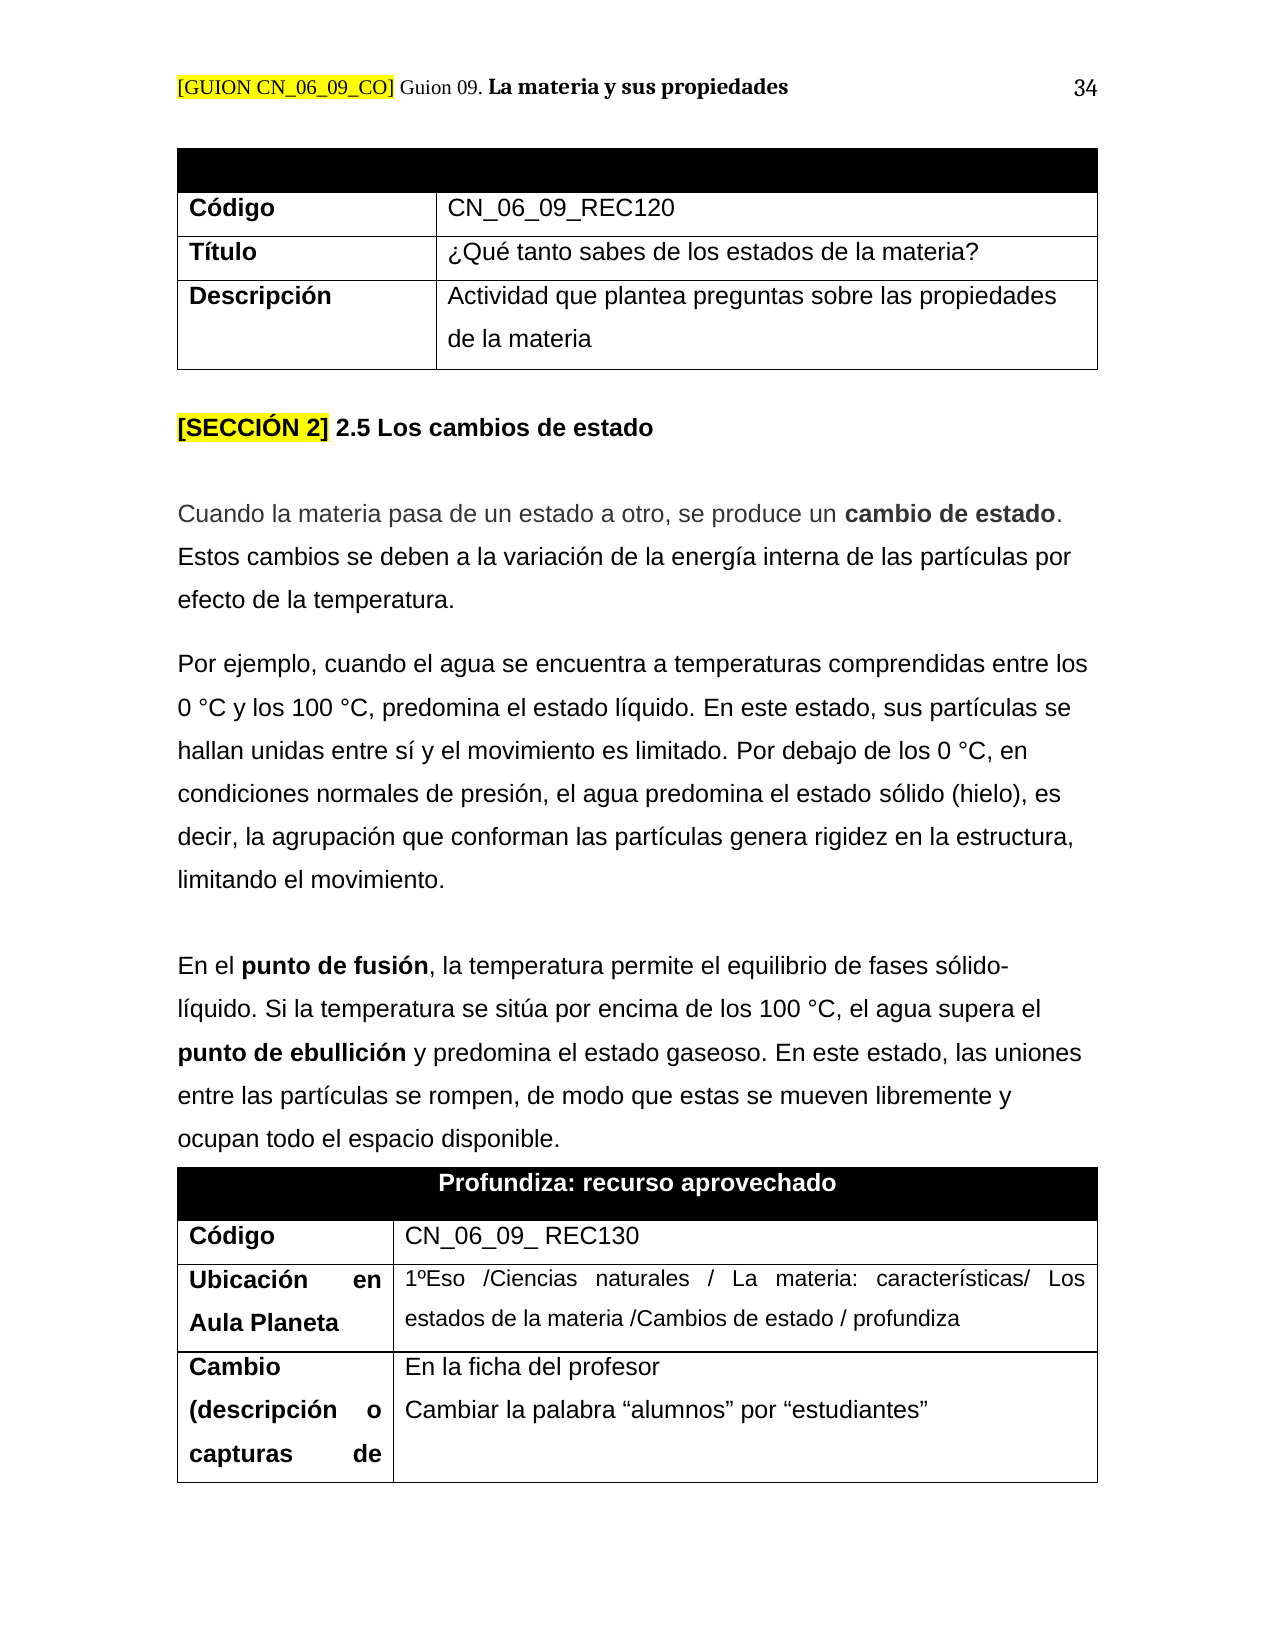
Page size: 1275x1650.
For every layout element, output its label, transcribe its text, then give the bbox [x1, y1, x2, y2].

table_cell CN_06_09_ REC130 [394, 1221, 1097, 1264]
table_cell 1ºEso /Ciencias naturales / La materia: características/ Los estados de la materia /Cambios de estado / profundiza [394, 1265, 1097, 1351]
text [SECCIÓN 2] 2.5 Los cambios de estado [329, 413, 1098, 442]
table_cell CN_06_09_REC120 [437, 193, 1097, 236]
text Por ejemplo, cuando el agua se encuentra a temperaturas comprendidas entre los 0 °C y los 100 °C, predomina el estado líquido. En este estado, sus partículas se hallan unidas entre sí y el movimiento es limitado. Por debajo de los 0 °C, en condiciones normales de presión, el agua predomina el estado sólido (hielo), es decir, la agrupación que conforman las partículas genera rigidez en la estructura, limitando el movimiento. [177, 649, 1098, 894]
table_cell Ubicación en Aula Planeta [178, 1265, 393, 1351]
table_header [178, 149, 1097, 192]
text En el punto de fusión, la temperatura permite el equilibrio de fases sólido-líquido. Si la temperatura se sitúa por encima de los 100 °C, el agua supera el punto de ebullición y predomina el estado gaseoso. En este estado, las uniones entre las partículas se rompen, de modo que estas se mueven libremente y ocupan todo el espacio disponible. [177, 951, 1098, 1153]
table_cell ¿Qué tanto sabes de los estados de la materia? [437, 237, 1097, 280]
table_header Profundiza: recurso aprovechado [178, 1168, 1097, 1220]
table_cell Código [178, 193, 436, 236]
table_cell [178, 1353, 393, 1482]
table_cell Actividad que plantea preguntas sobre las propiedades de la materia [437, 281, 1097, 369]
table_cell Código [178, 1221, 393, 1264]
table_cell Descripción [178, 281, 436, 369]
table_cell Título [178, 237, 436, 280]
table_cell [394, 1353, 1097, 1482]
text Cuando la materia pasa de un estado a otro, se produce un cambio de estado. Estos cambios se deben a la variación de la energía interna de las partículas por efecto de la temperatura. [177, 499, 1098, 614]
